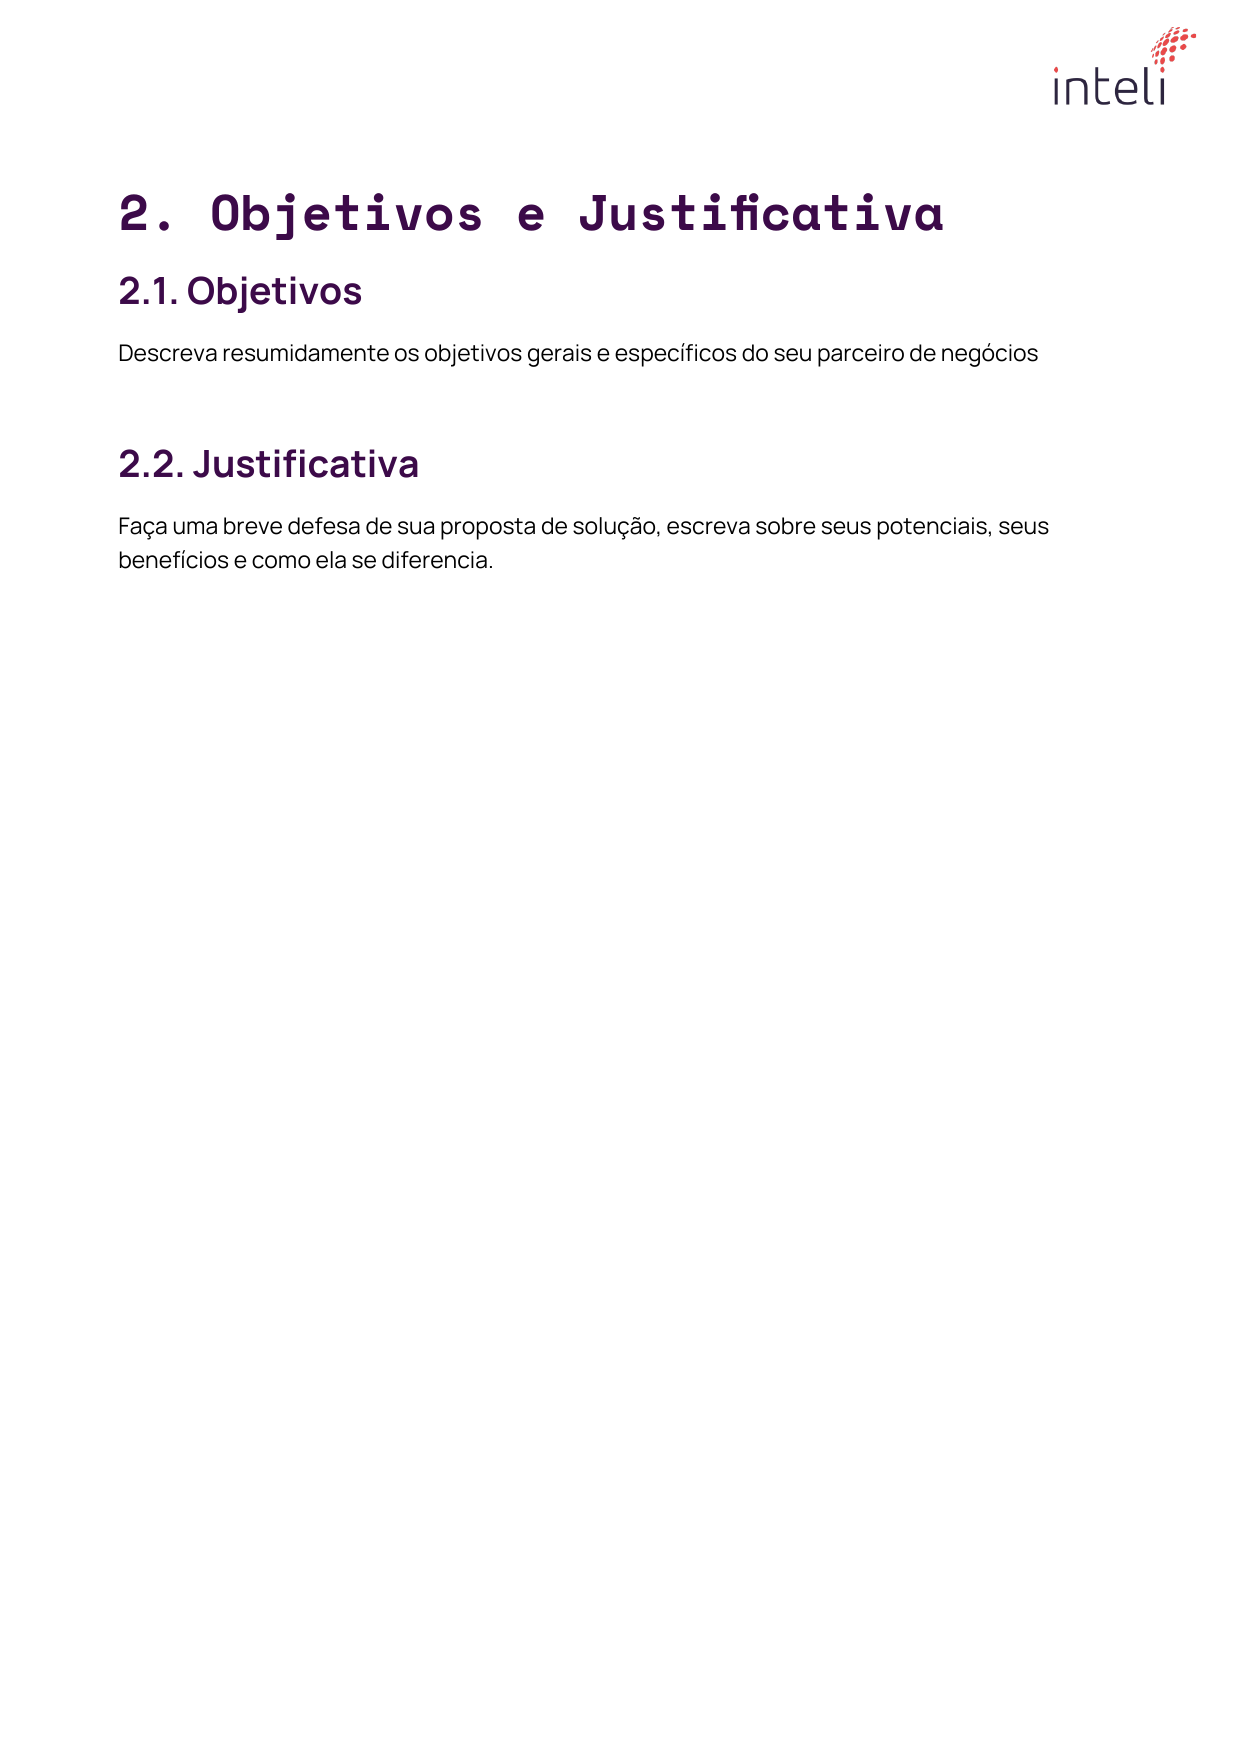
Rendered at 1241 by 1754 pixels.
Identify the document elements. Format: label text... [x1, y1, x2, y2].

picture [1054, 27, 1197, 105]
subtitle 2.2. Justificativa [118, 438, 1122, 489]
text Descreva resumidamente os objetivos gerais e específicos do seu parceiro de negócios [118, 337, 1122, 368]
subtitle 2.1. Objetivos [118, 265, 1122, 316]
subtitle 2. Objetivos e Justificativa [118, 174, 1122, 248]
text Faça uma breve defesa de sua proposta de solução, escreva sobre seus potenciais, seus benefícios e como ela se diferencia. [118, 510, 1122, 575]
